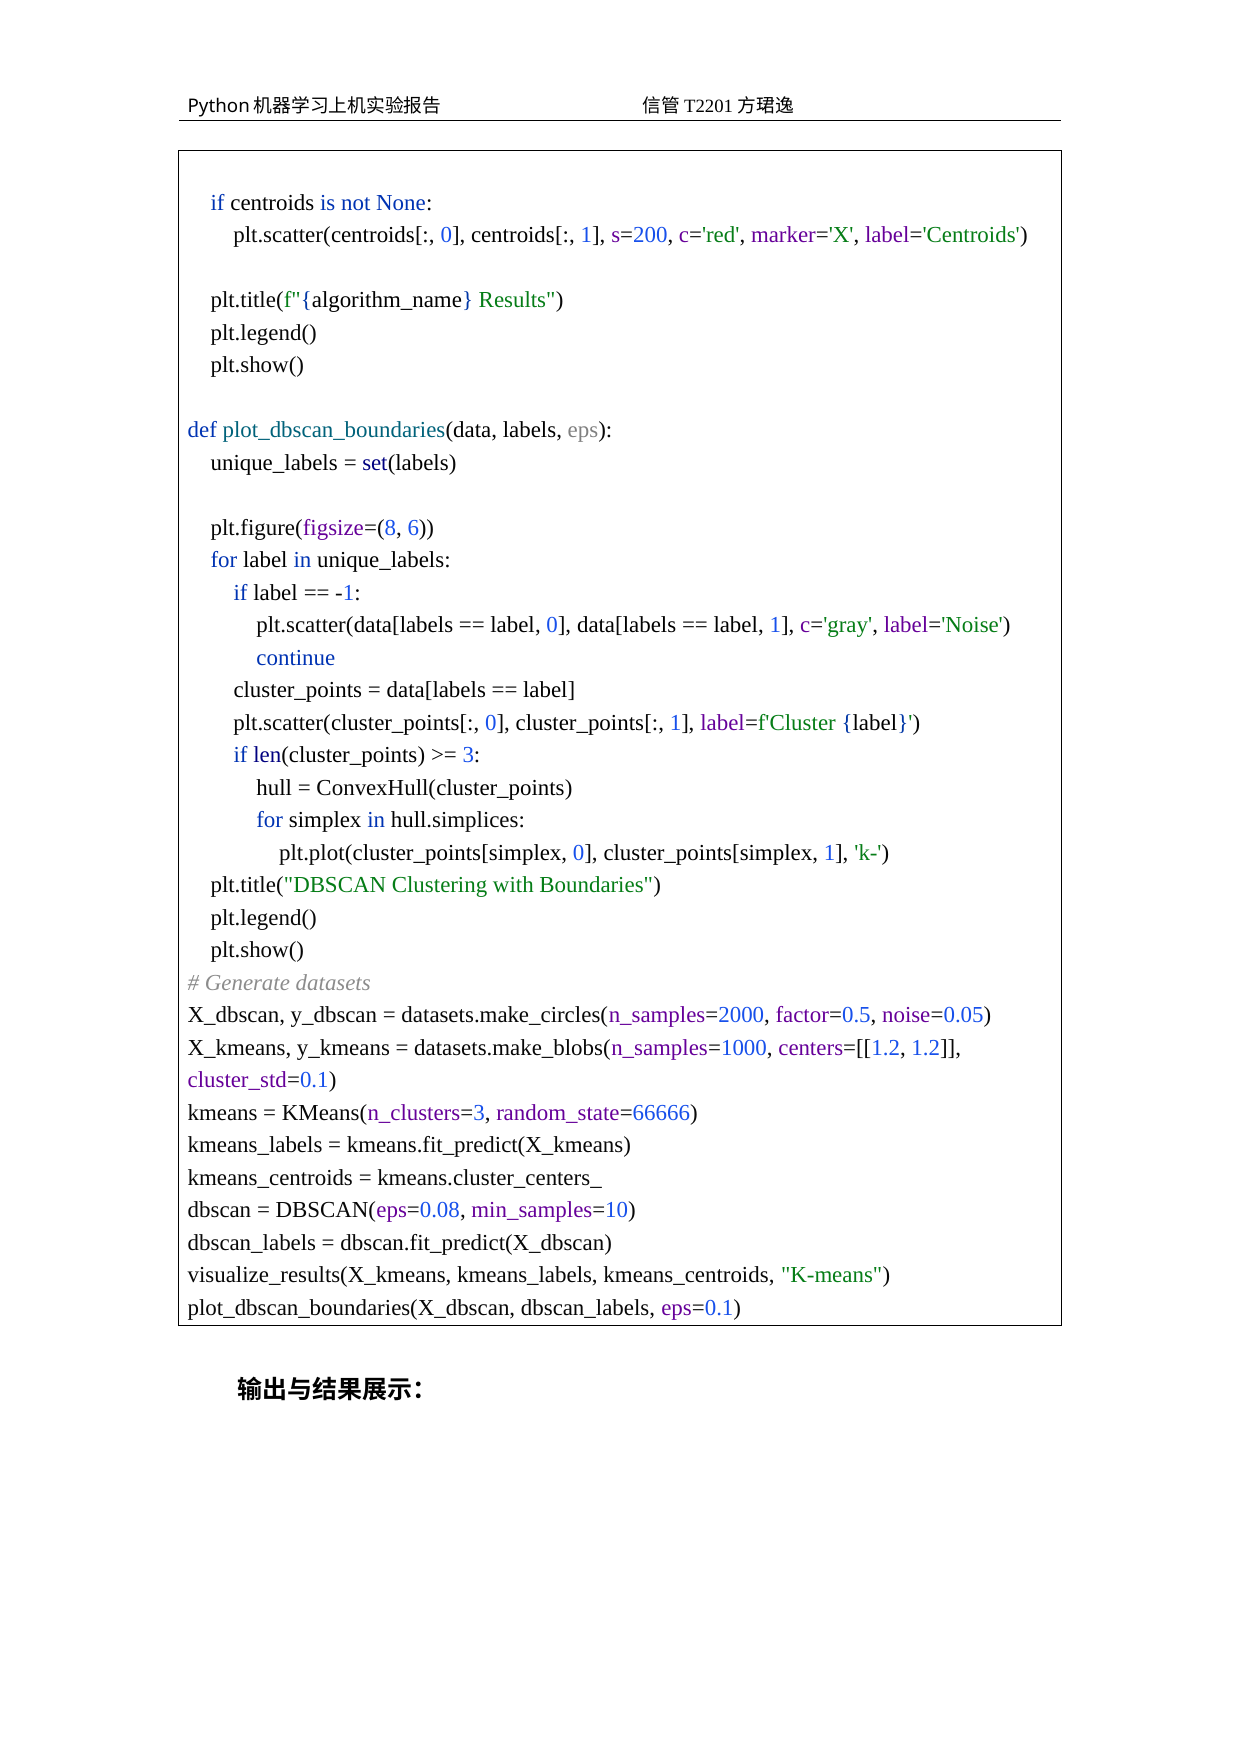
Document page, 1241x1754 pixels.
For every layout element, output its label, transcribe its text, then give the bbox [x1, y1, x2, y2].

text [179, 151, 1061, 1325]
list 输出与结果展示： [187, 1355, 1053, 1420]
